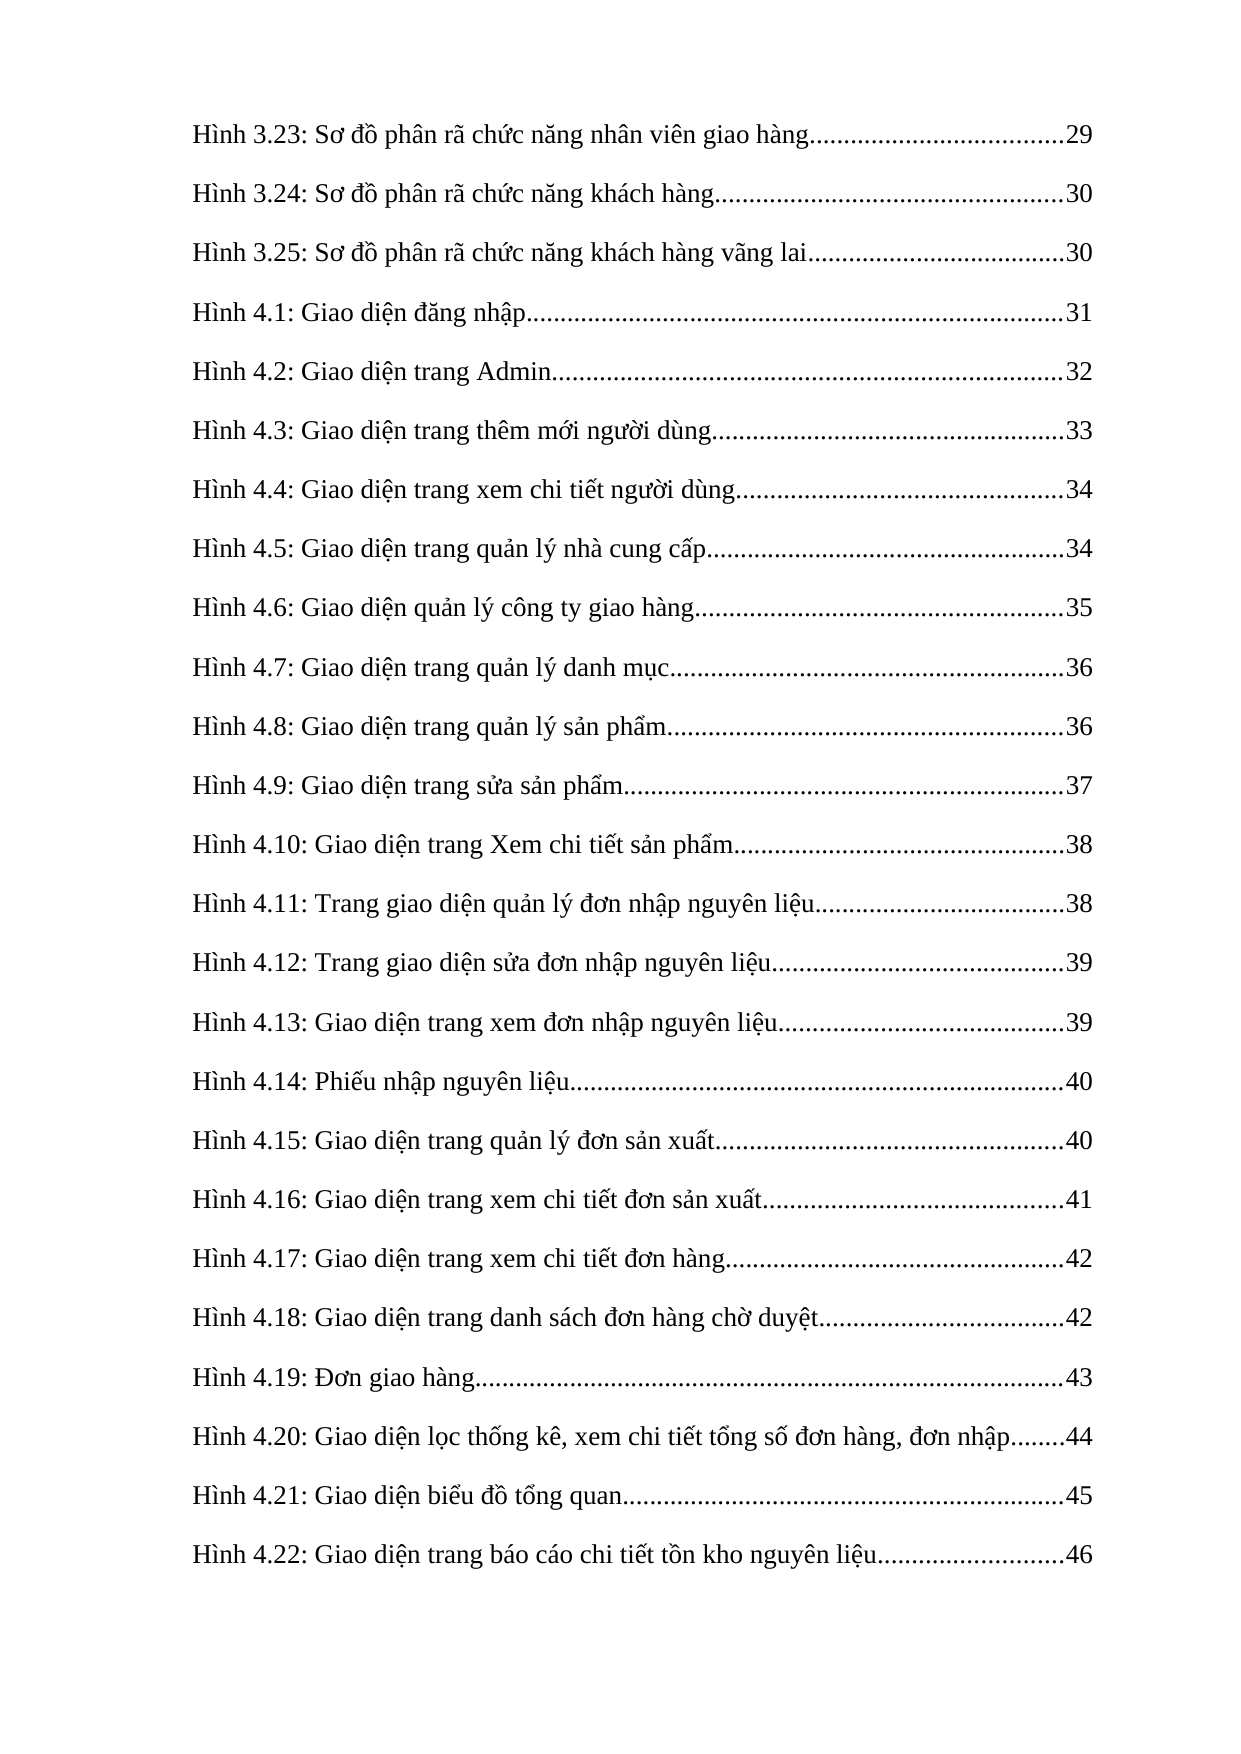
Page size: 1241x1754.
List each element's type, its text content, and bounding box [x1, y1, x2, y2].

text Hình 4.21: Giao diện biểu đồ tổng quan 45 [192, 1479, 1166, 1510]
text Hình 4.14: Phiếu nhập nguyên liệu 40 [192, 1065, 1166, 1096]
text Hình 4.11: Trang giao diện quản lý đơn nhập nguyên liệu 38 [192, 887, 1166, 918]
text Hình 3.24: Sơ đồ phân rã chức năng khách hàng 30 [192, 177, 1166, 208]
text Hình 3.23: Sơ đồ phân rã chức năng nhân viên giao hàng 29 [192, 118, 1166, 149]
text Hình 4.5: Giao diện trang quản lý nhà cung cấp 34 [192, 532, 1166, 563]
text Hình 3.25: Sơ đồ phân rã chức năng khách hàng vãng lai 30 [192, 236, 1166, 268]
text Hình 4.12: Trang giao diện sửa đơn nhập nguyên liệu 39 [192, 946, 1166, 978]
text Hình 4.13: Giao diện trang xem đơn nhập nguyên liệu 39 [192, 1006, 1166, 1037]
text Hình 4.22: Giao diện trang báo cáo chi tiết tồn kho nguyên liệu 46 [192, 1538, 1166, 1569]
text Hình 4.19: Đơn giao hàng 43 [192, 1361, 1166, 1392]
text Hình 4.2: Giao diện trang Admin 32 [192, 355, 1166, 386]
text Hình 4.1: Giao diện đăng nhập 31 [192, 296, 1166, 327]
text Hình 4.10: Giao diện trang Xem chi tiết sản phẩm 38 [192, 828, 1166, 859]
text Hình 4.8: Giao diện trang quản lý sản phẩm 36 [192, 710, 1166, 741]
text Hình 4.6: Giao diện quản lý công ty giao hàng 35 [192, 591, 1166, 623]
text Hình 4.7: Giao diện trang quản lý danh mục 36 [192, 651, 1166, 682]
text Hình 4.17: Giao diện trang xem chi tiết đơn hàng 42 [192, 1242, 1166, 1273]
text Hình 4.4: Giao diện trang xem chi tiết người dùng 34 [192, 473, 1166, 504]
text Hình 4.18: Giao diện trang danh sách đơn hàng chờ duyệt 42 [192, 1301, 1166, 1333]
text Hình 4.9: Giao diện trang sửa sản phẩm 37 [192, 769, 1166, 800]
text Hình 4.15: Giao diện trang quản lý đơn sản xuất 40 [192, 1124, 1166, 1155]
text Hình 4.16: Giao diện trang xem chi tiết đơn sản xuất 41 [192, 1183, 1166, 1214]
text Hình 4.20: Giao diện lọc thống kê, xem chi tiết tổng số đơn hàng, đơn nhập 44 [192, 1420, 1166, 1451]
text Hình 4.3: Giao diện trang thêm mới người dùng 33 [192, 414, 1166, 445]
